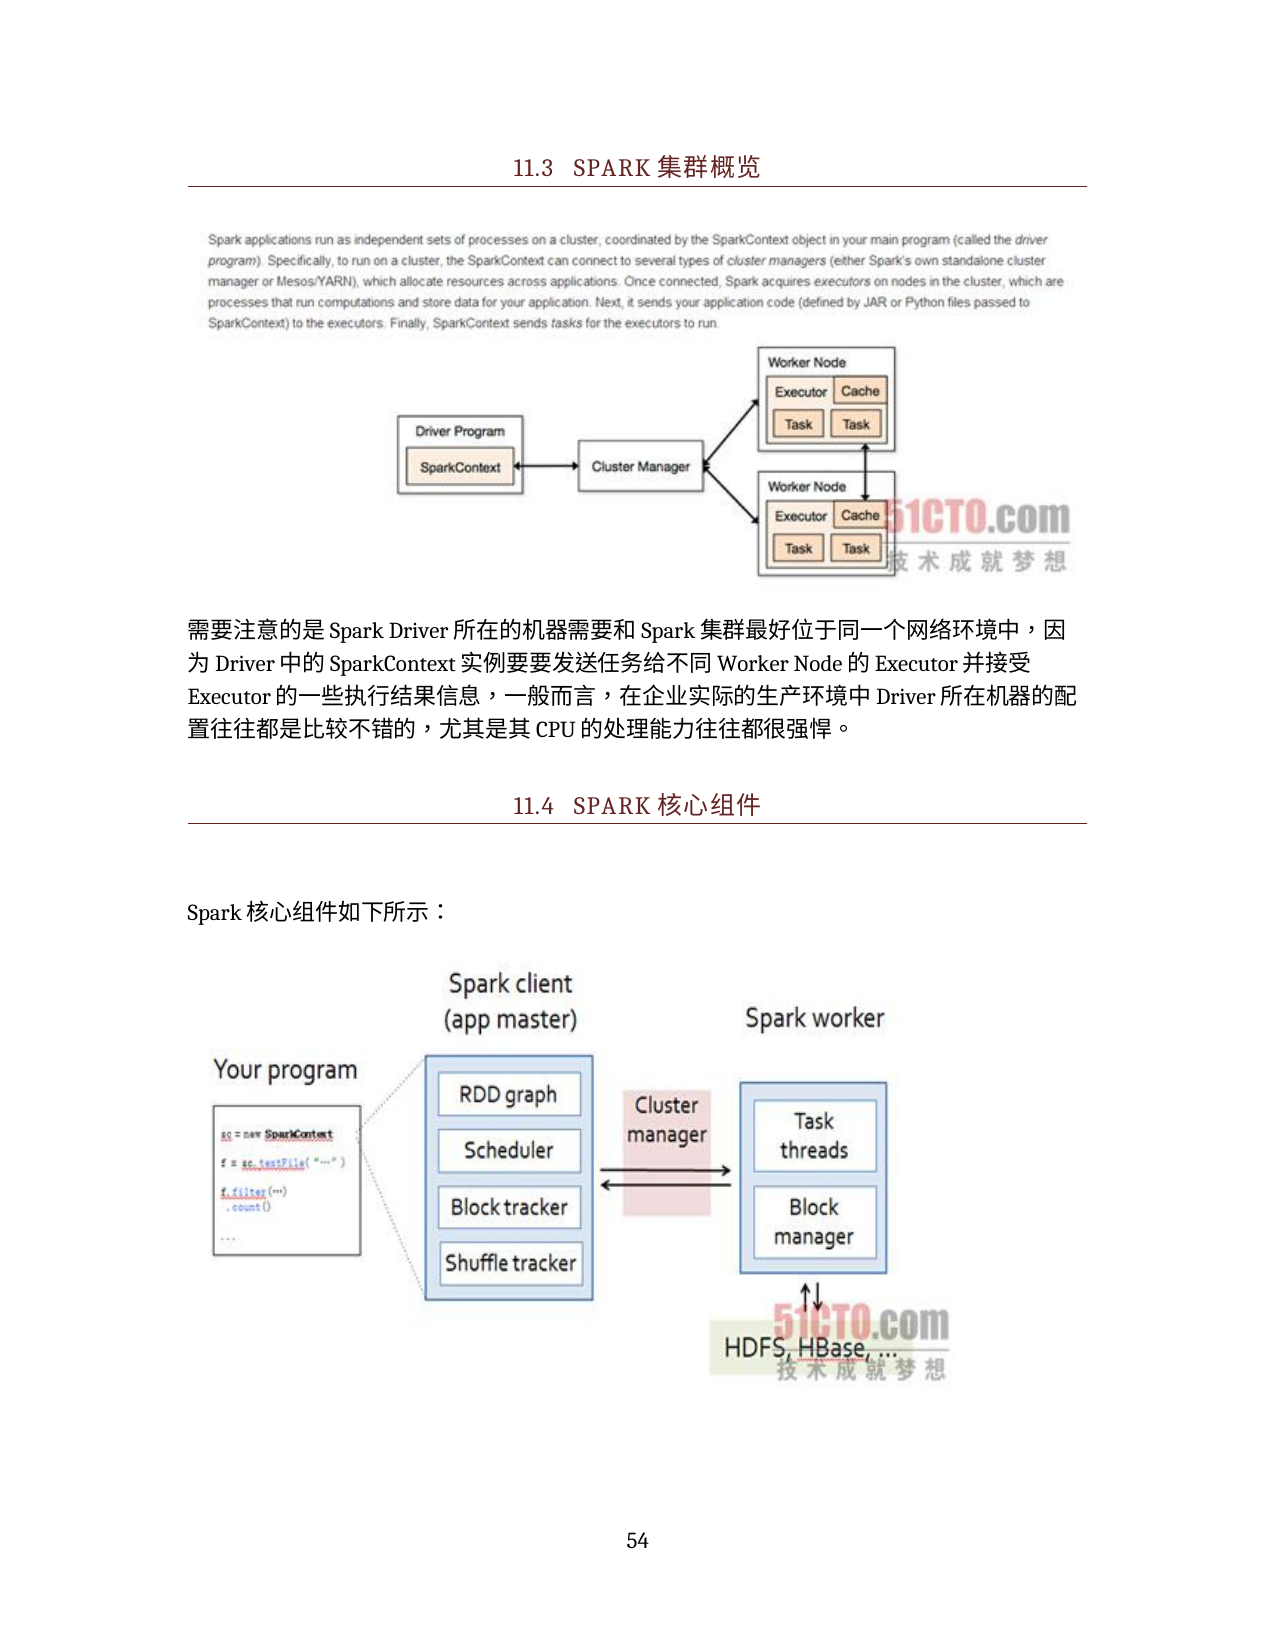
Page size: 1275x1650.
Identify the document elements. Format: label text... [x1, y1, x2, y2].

text Spark核心组件如下所示： [187, 896, 1087, 927]
text 需要注意的是Spark Driver所在的机器需要和Spark集群最好位于同一个网络环境中，因为Driver中的SparkContext实例要要发送任务给不同Worker Node的Executor并接受Executor的一些执行结果信息，一般而言，在企业实际的生产环境中Driver所在机器的配置往往都是比较不错的，尤其是其CPU的处理能力往往都很强悍。 [187, 614, 1087, 744]
picture [187, 209, 1088, 593]
subtitle Spark核心组件 [187, 787, 1087, 824]
picture [187, 949, 966, 1403]
subtitle Spark集群概览 [187, 150, 1087, 187]
